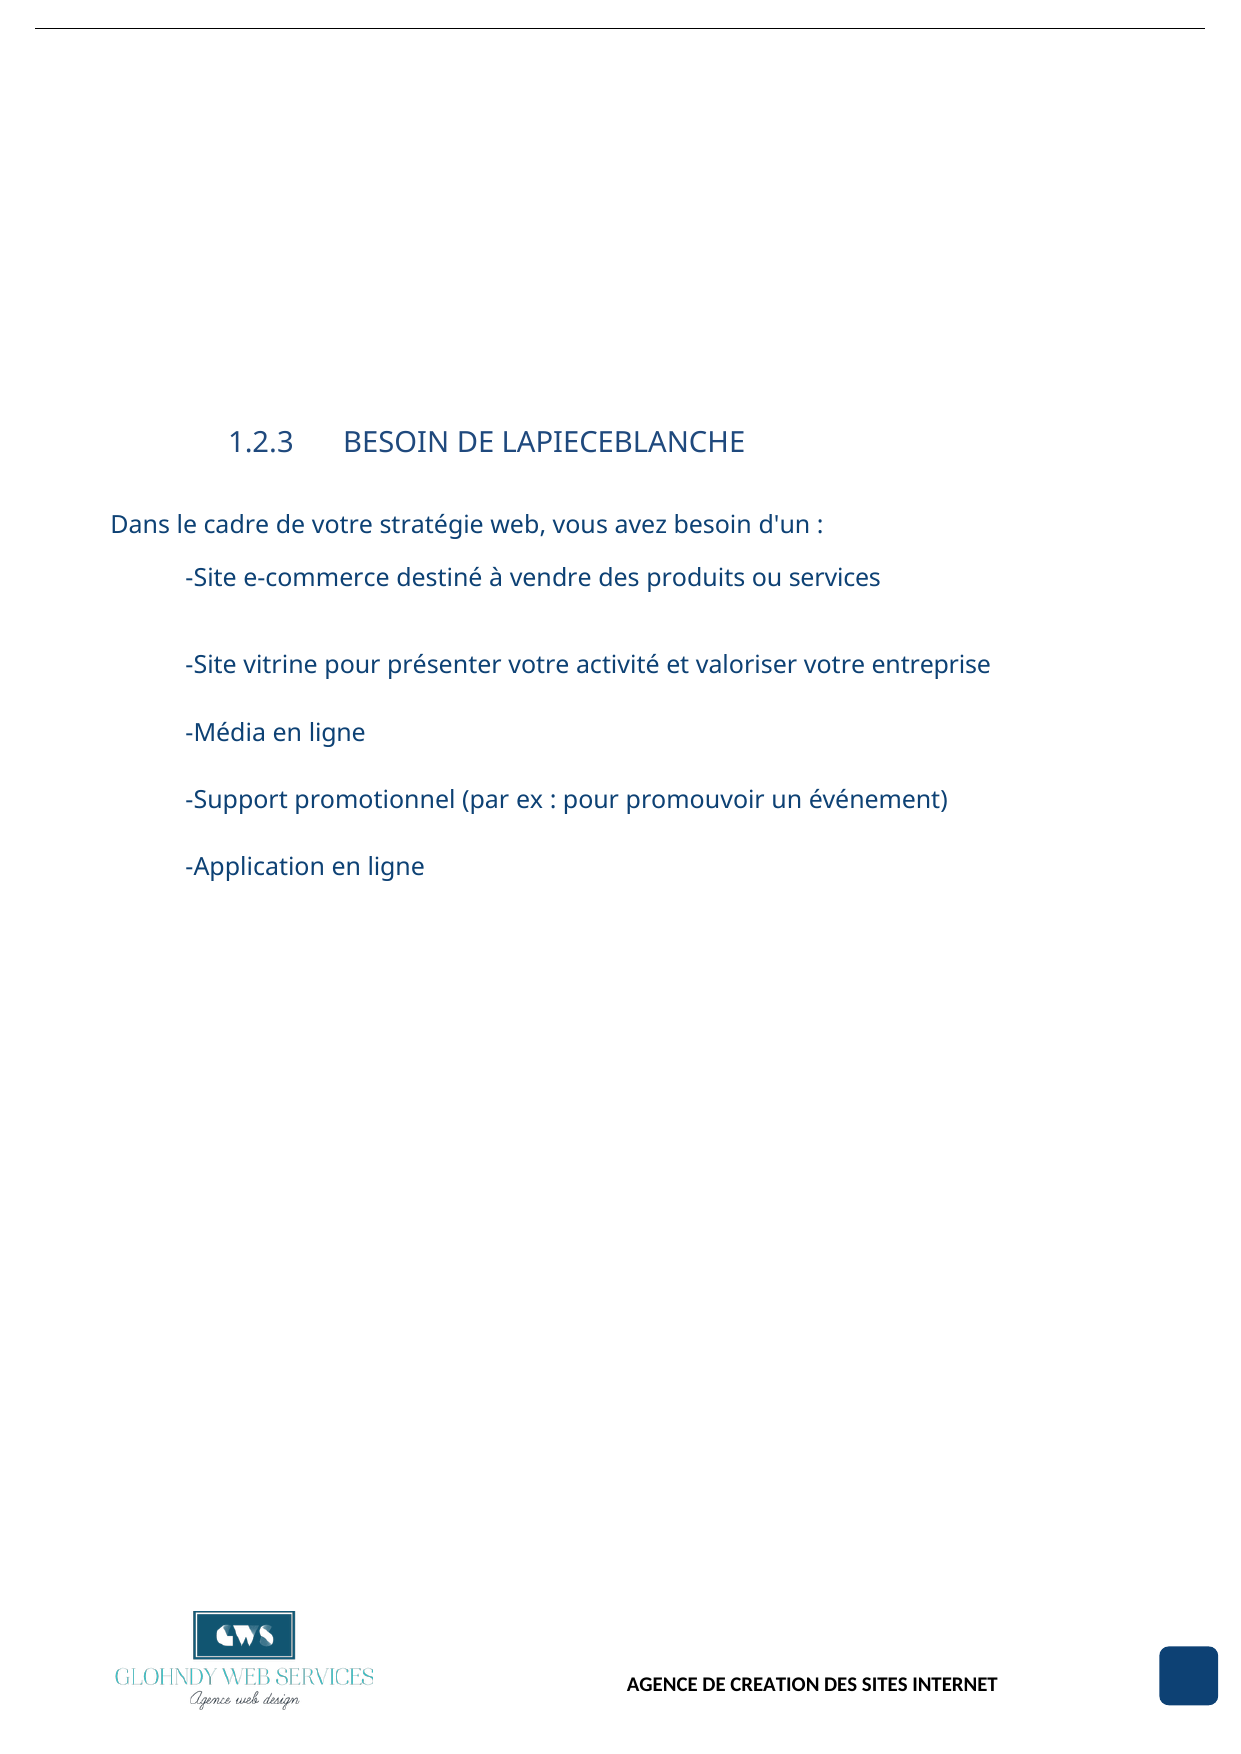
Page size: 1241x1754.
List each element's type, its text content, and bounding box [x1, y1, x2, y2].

list -Support promotionnel (par ex : pour promouvoir un événement) [185, 782, 1205, 815]
list -Application en ligne [185, 849, 1205, 883]
text Dans le cadre de votre stratégie web, vous avez besoin d'un : [110, 507, 1205, 541]
list -Média en ligne [185, 714, 1205, 748]
subtitle BESOIN DE LAPIECEBLANCHE [228, 422, 1205, 461]
picture [115, 1611, 373, 1710]
list -Site vitrine pour présenter votre activité et valoriser votre entreprise [185, 647, 1205, 681]
list -Site e-commerce destiné à vendre des produits ou services [185, 560, 1205, 594]
